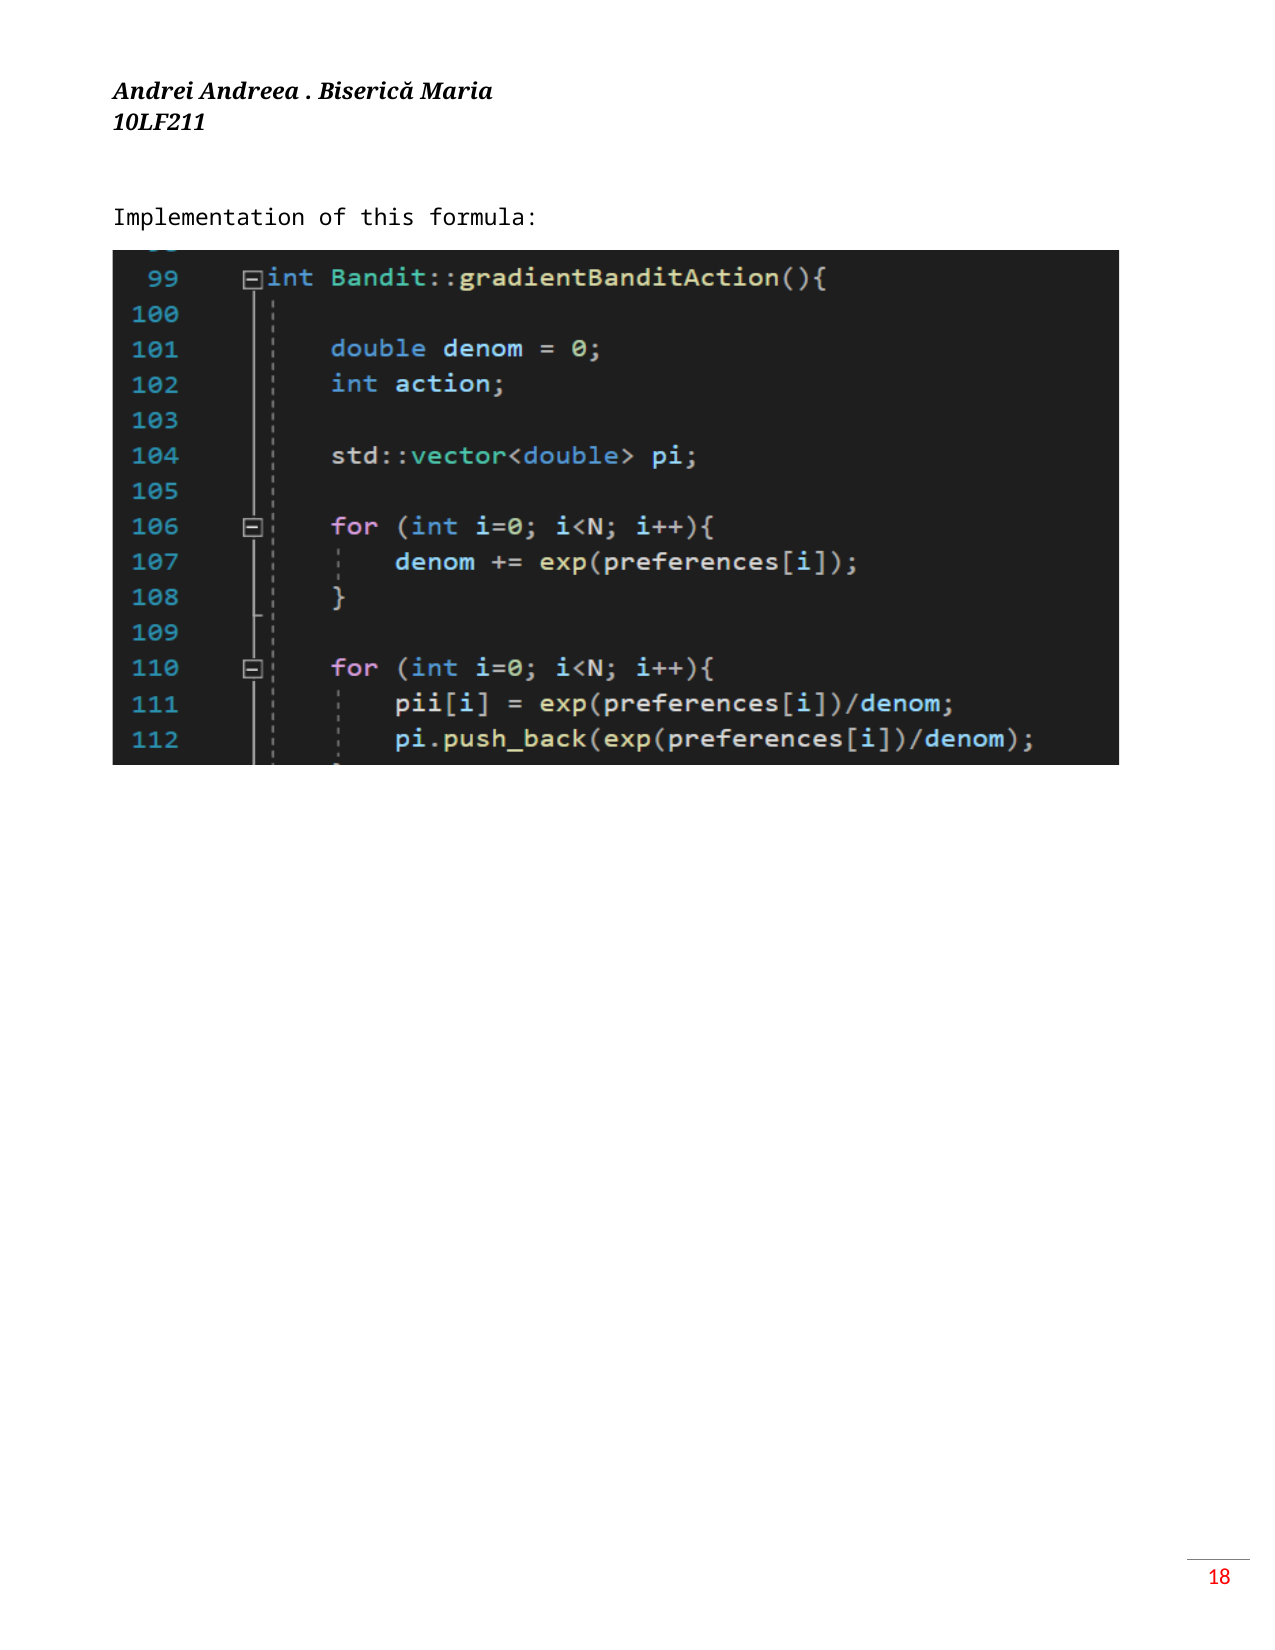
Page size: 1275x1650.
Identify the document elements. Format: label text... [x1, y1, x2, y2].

text Implementation of this formula: [112, 200, 1162, 232]
picture [112, 250, 1120, 765]
